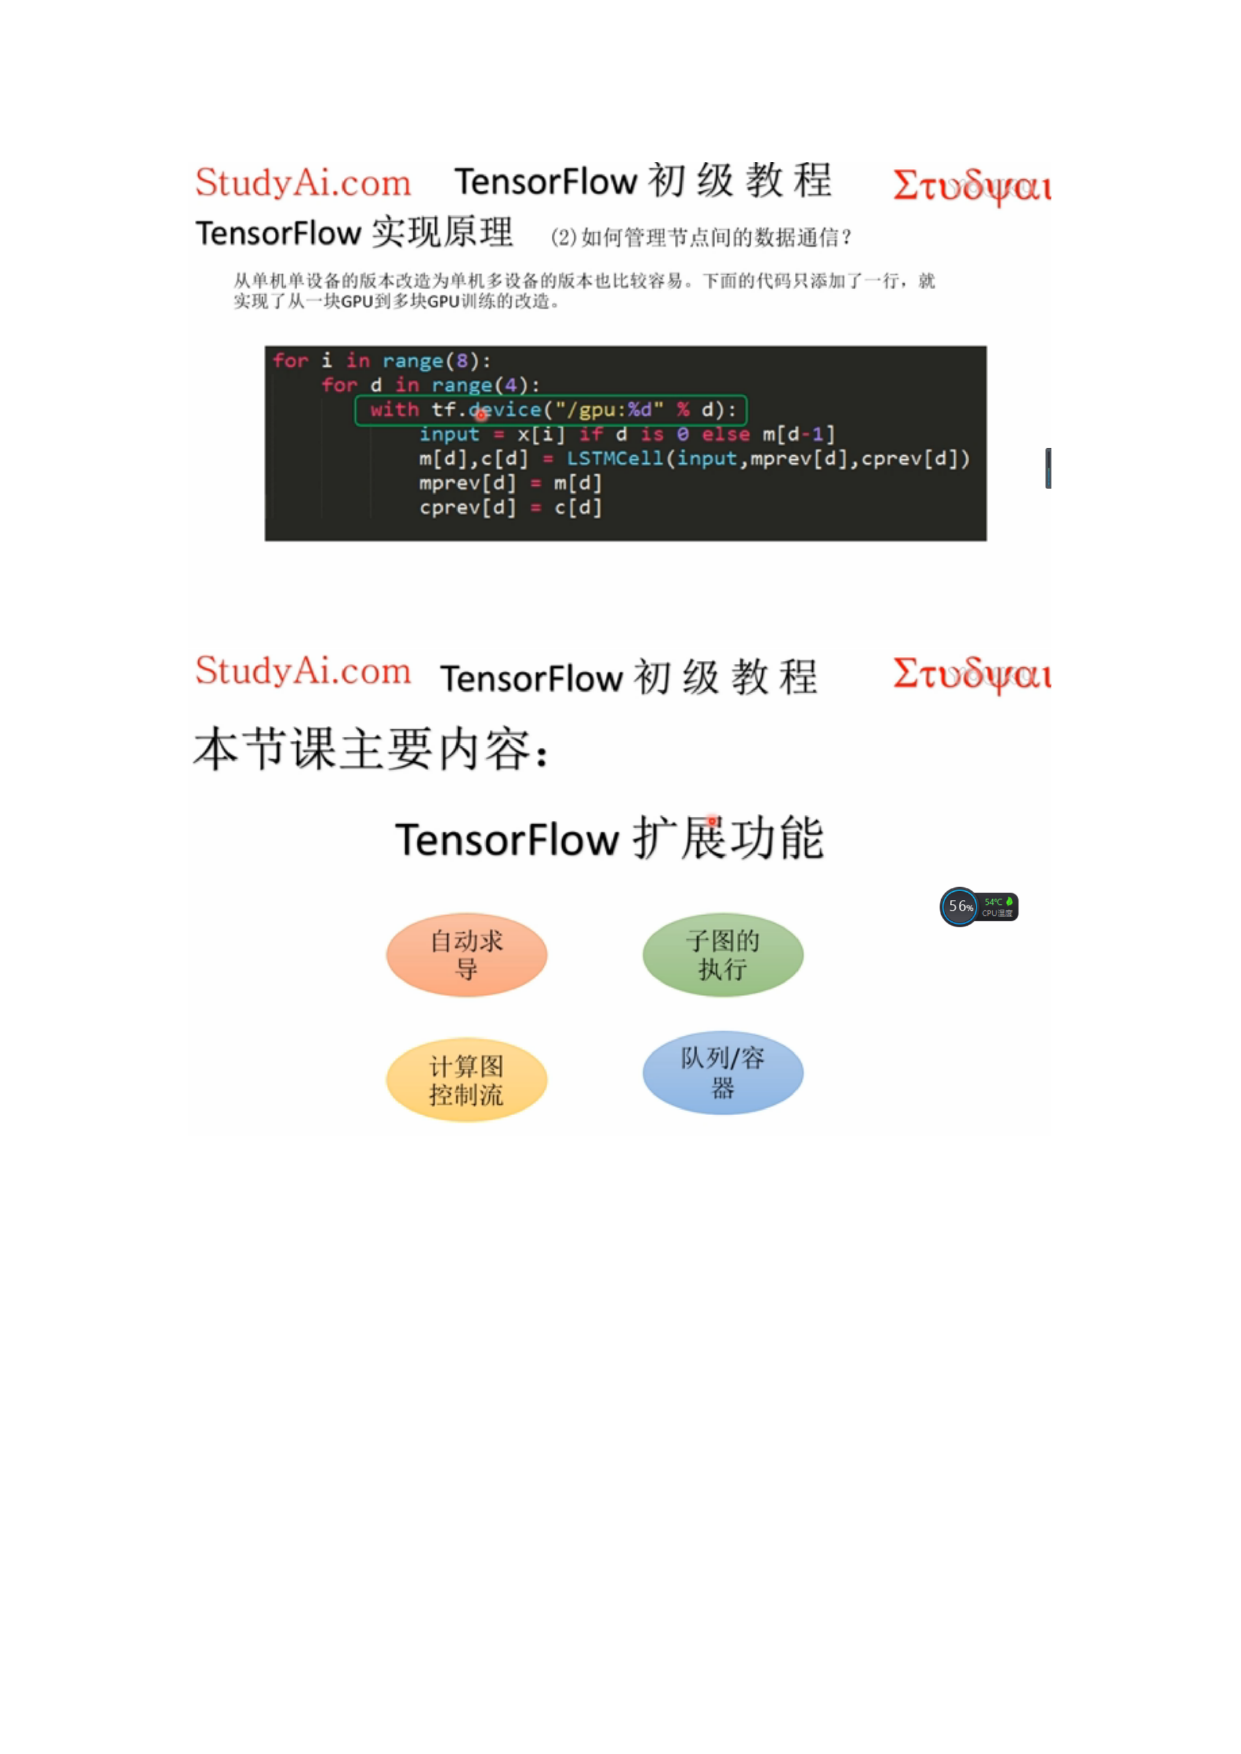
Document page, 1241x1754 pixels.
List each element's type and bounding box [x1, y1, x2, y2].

picture [187, 162, 1052, 648]
picture [187, 649, 1052, 1136]
